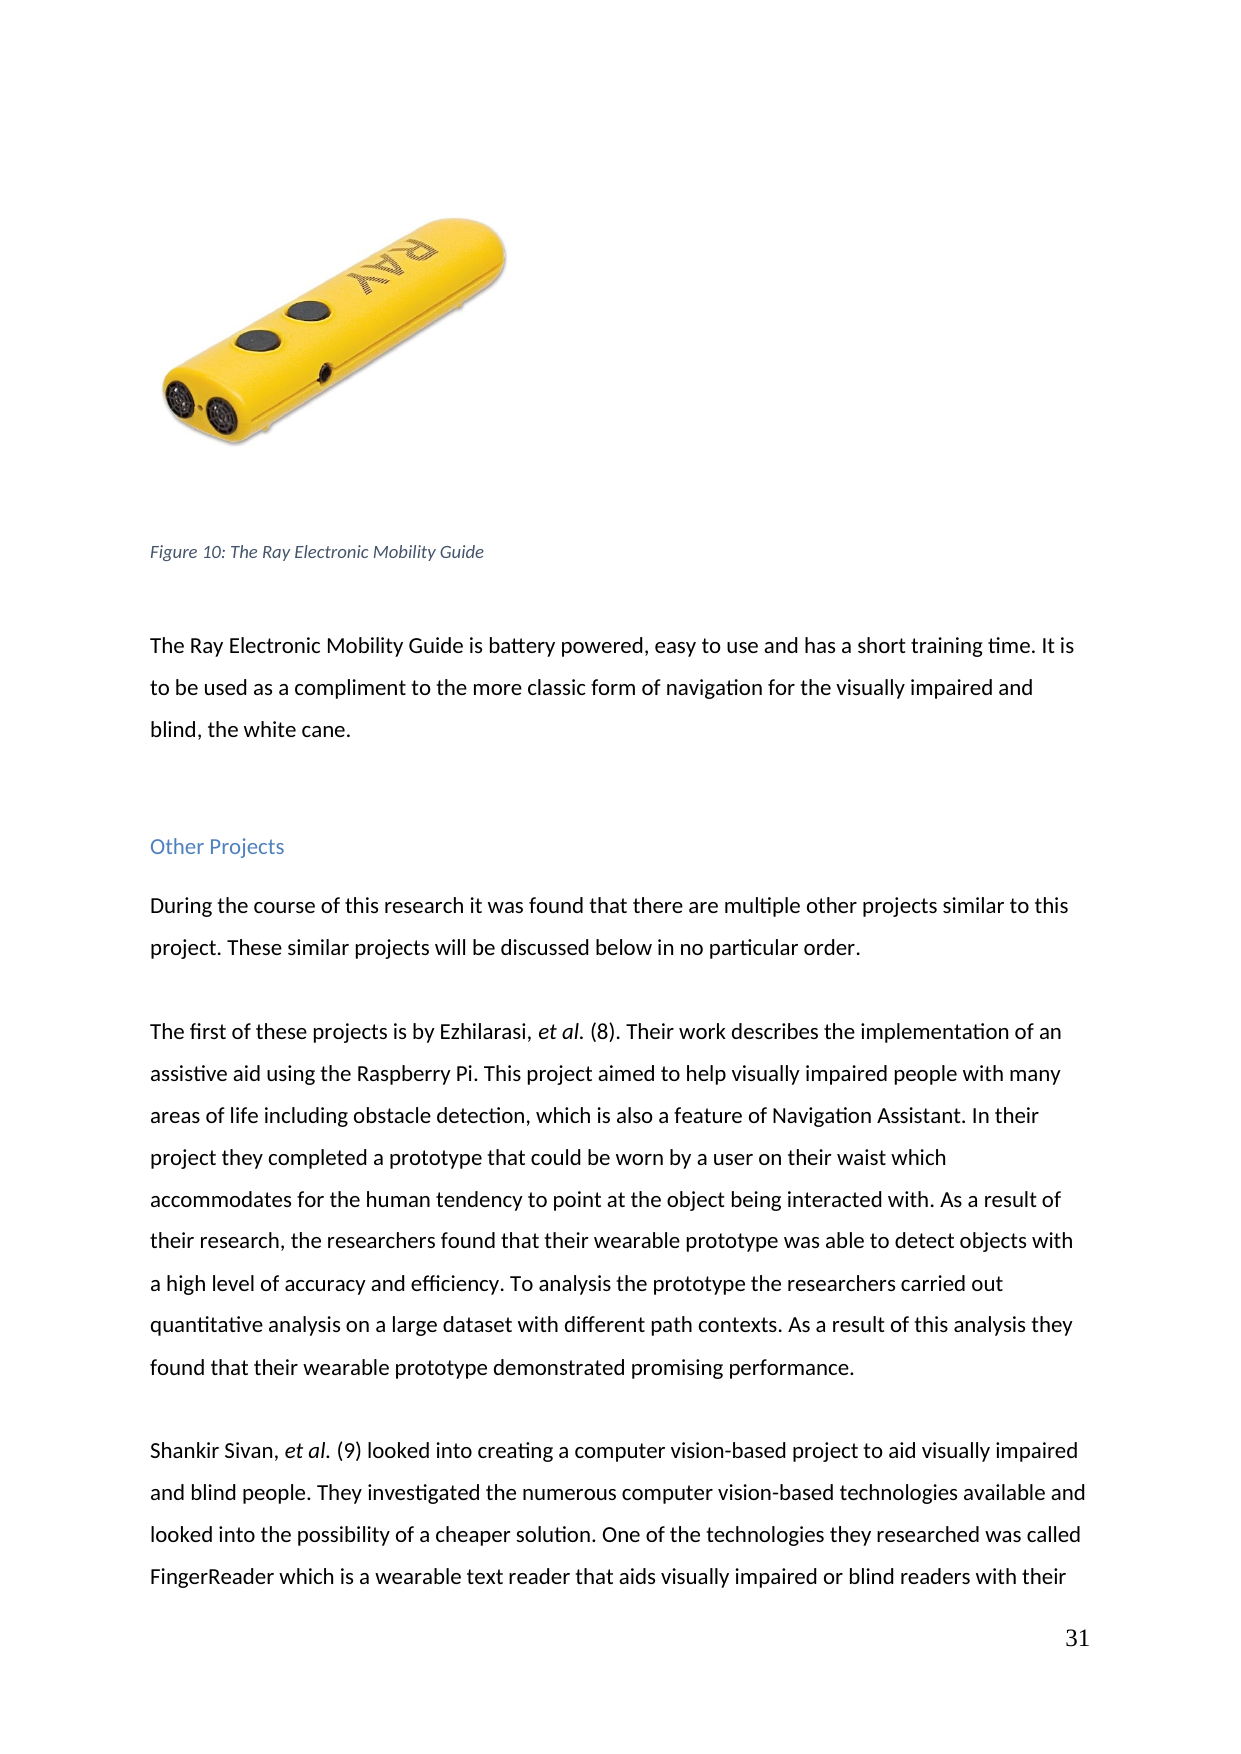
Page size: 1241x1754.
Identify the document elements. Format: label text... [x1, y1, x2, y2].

picture [150, 150, 510, 510]
text The Ray Electronic Mobility Guide is battery powered, easy to use and has a short training time. It is to be used as a compliment to the more classic form of navigation for the visually impaired and blind, the white cane. [150, 631, 1090, 743]
text During the course of this research it was found that there are multiple other projects similar to this project. These similar projects will be discussed below in no particular order. [150, 891, 1090, 961]
text Other Projects [150, 832, 1090, 860]
text The first of these projects is by Ezhilarasi, et al. (8). Their work describes the implementation of an assistive aid using the Raspberry Pi. This project aimed to help visually impaired people with many areas of life including obstacle detection, which is also a feature of Navigation Assistant. In their project they completed a prototype that could be worn by a user on their waist which accommodates for the human tendency to point at the object being interacted with. As a result of their research, the researchers found that their wearable prototype was able to detect objects with a high level of accuracy and efficiency. To analysis the prototype the researchers carried out quantitative analysis on a large dataset with different path contexts. As a result of this analysis they found that their wearable prototype demonstrated promising performance. [150, 1017, 1090, 1381]
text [150, 1437, 1090, 1591]
